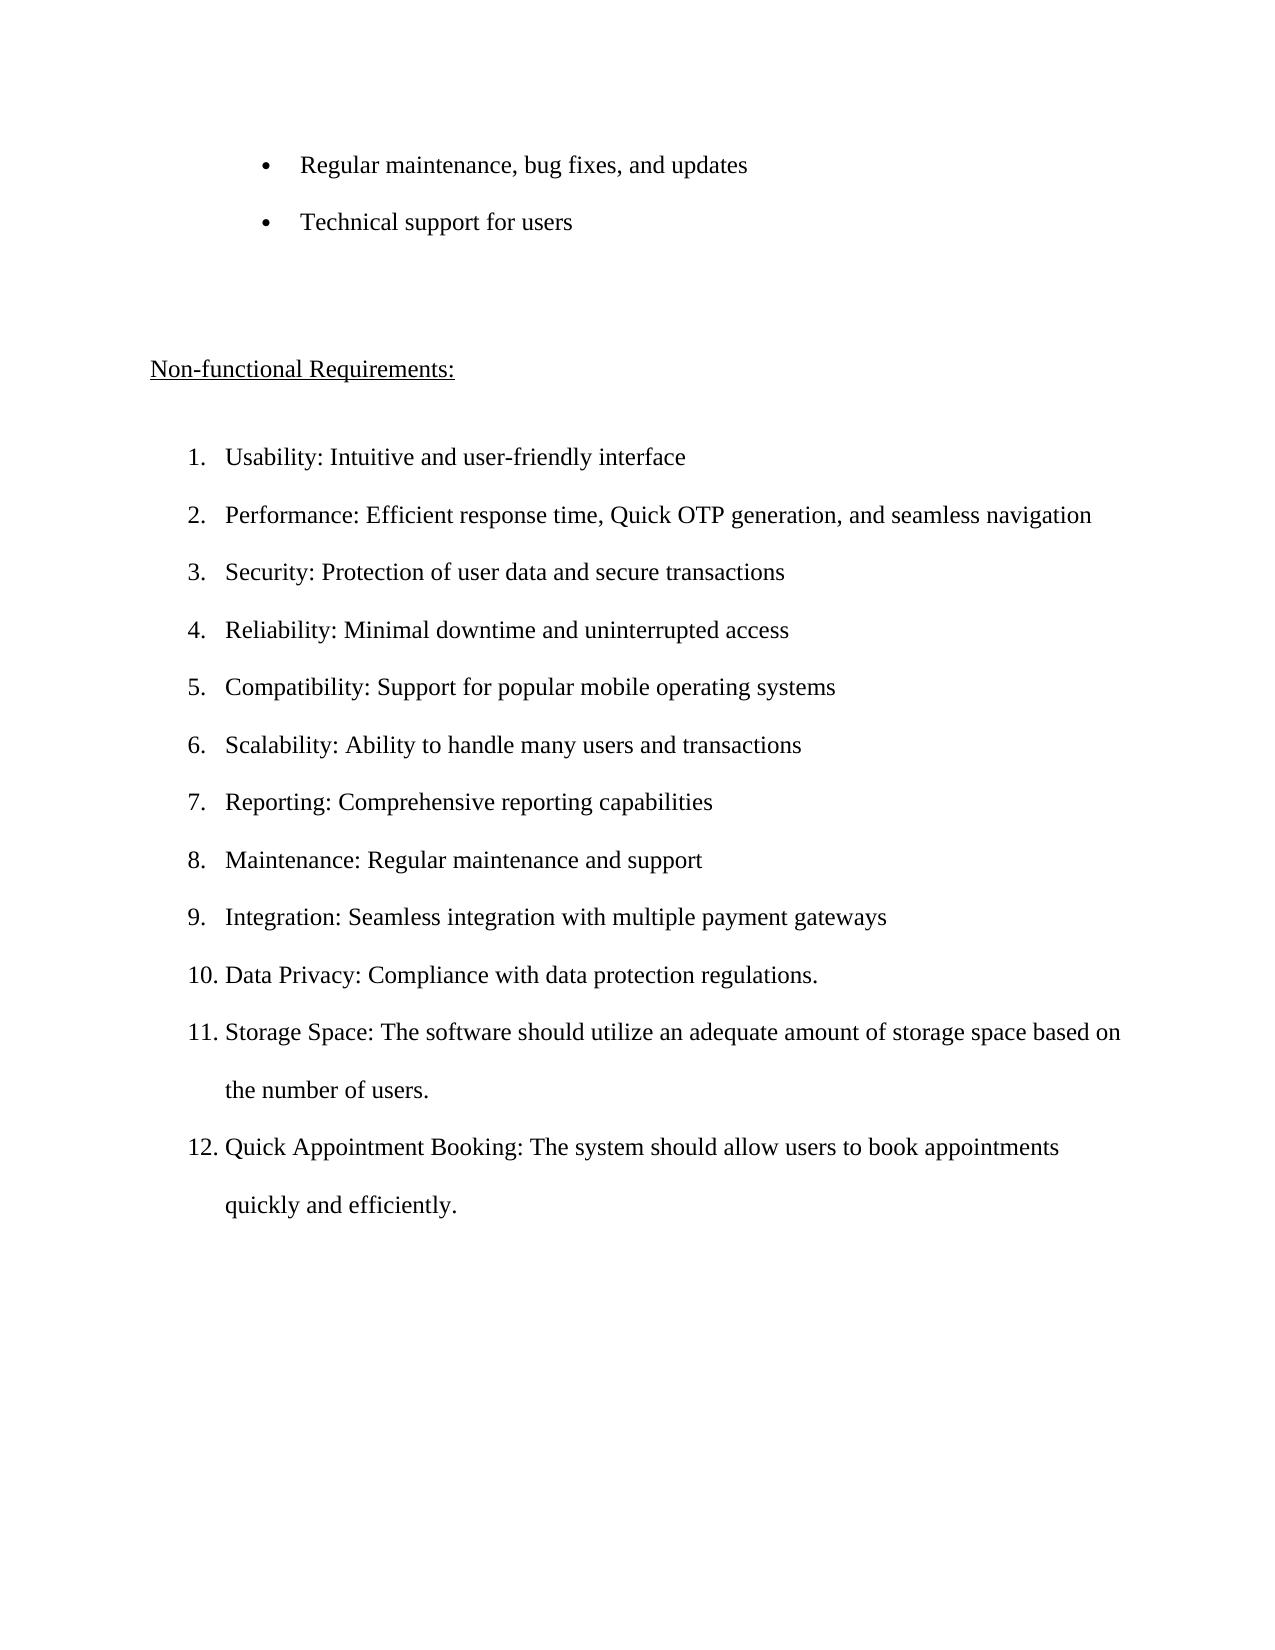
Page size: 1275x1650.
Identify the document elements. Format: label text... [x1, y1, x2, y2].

list Security: Protection of user data and secure transactions [187, 557, 1125, 586]
list Scalability: Ability to handle many users and transactions [187, 730, 1125, 759]
list Reliability: Minimal downtime and uninterrupted access [187, 615, 1125, 644]
list Maintenance: Regular maintenance and support [187, 845, 1125, 874]
list Technical support for users [262, 207, 1125, 236]
list Reporting: Comprehensive reporting capabilities [187, 787, 1125, 816]
list Compatibility: Support for popular mobile operating systems [187, 672, 1125, 701]
list Integration: Seamless integration with multiple payment gateways [187, 902, 1125, 931]
list Storage Space: The software should utilize an adequate amount of storage space based on the number of users. [187, 1017, 1125, 1104]
list Quick Appointment Booking: The system should allow users to book appointments quickly and efficiently. [187, 1132, 1125, 1219]
list Usability: Intuitive and user-friendly interface [187, 442, 1125, 471]
list Performance: Efficient response time, Quick OTP generation, and seamless navigation [187, 500, 1125, 529]
list Regular maintenance, bug fixes, and updates [262, 150, 1125, 179]
text Non-functional Requirements: [150, 354, 1125, 382]
list Data Privacy: Compliance with data protection regulations. [187, 960, 1125, 989]
